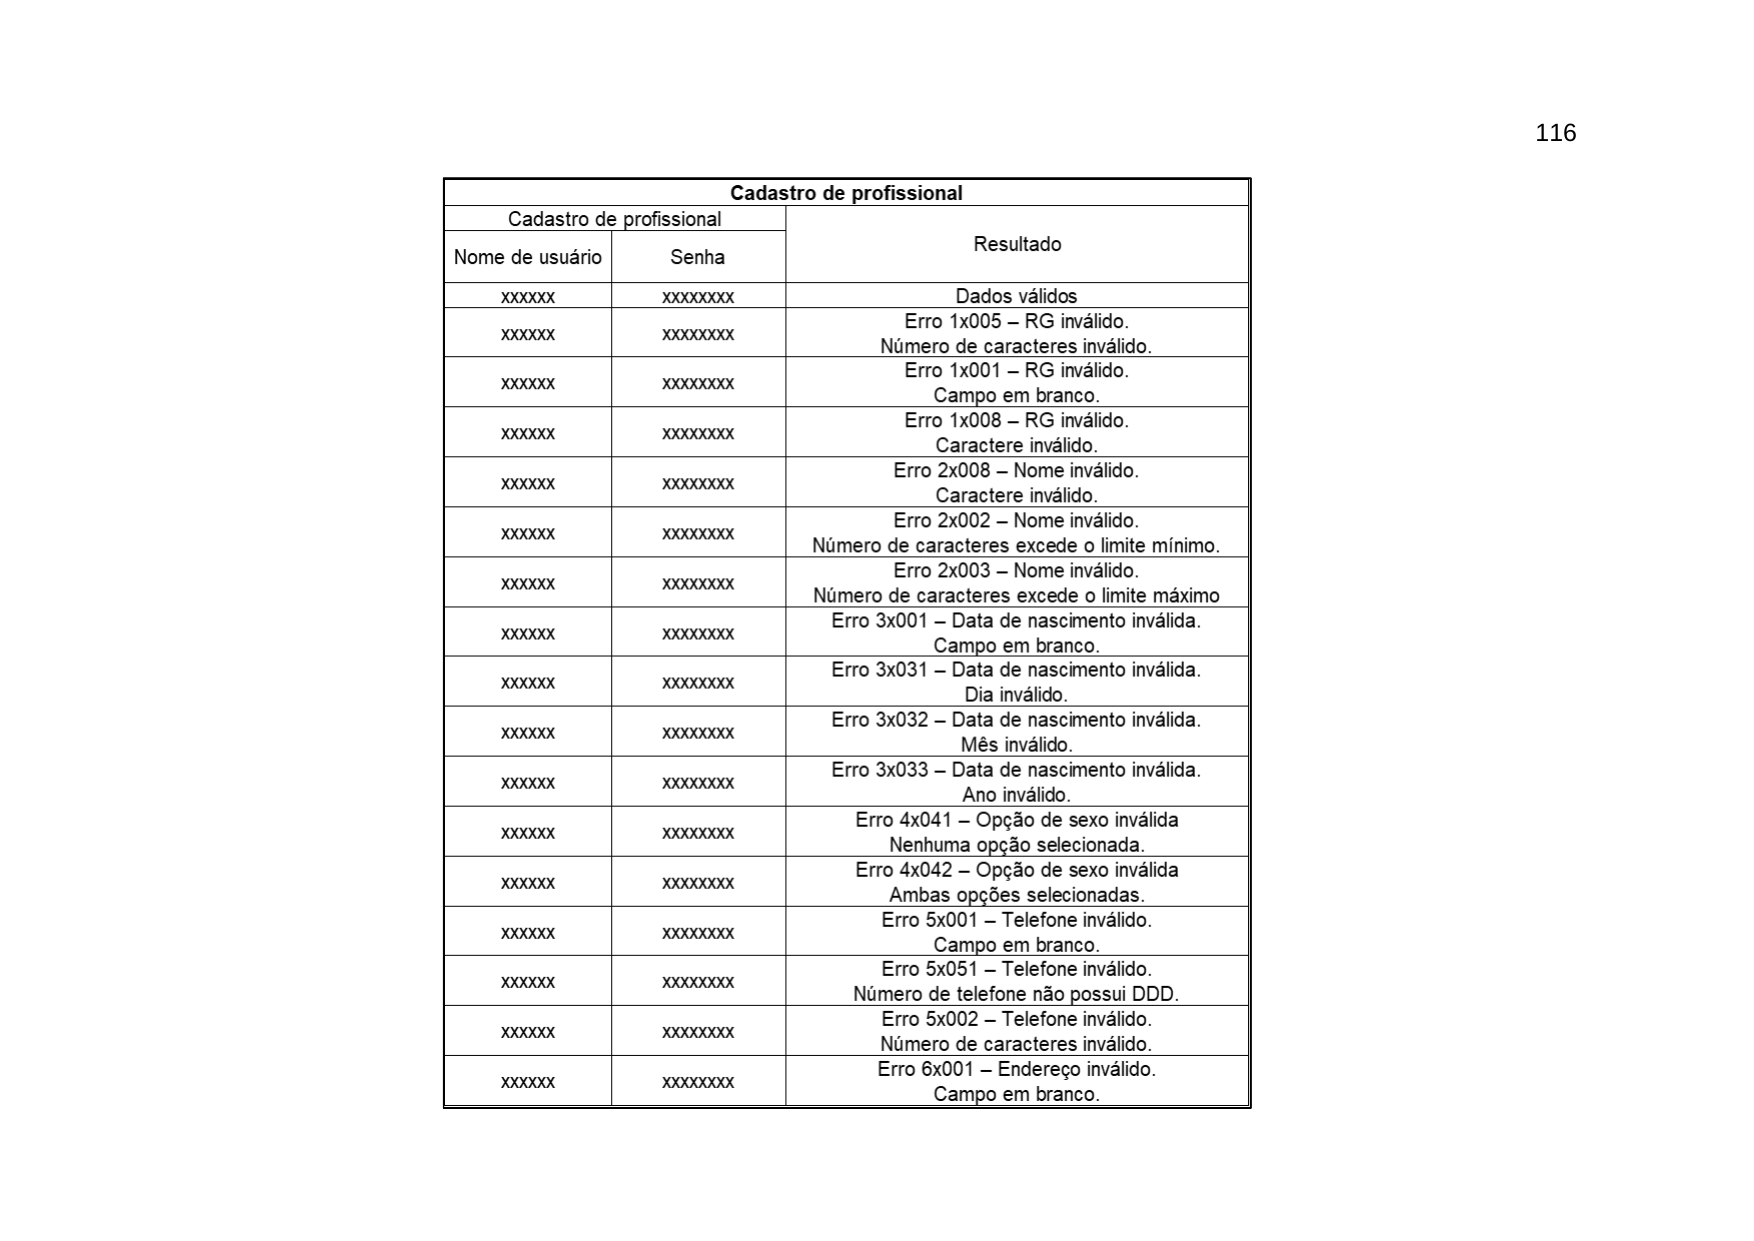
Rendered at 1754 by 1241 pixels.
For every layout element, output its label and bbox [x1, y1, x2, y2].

picture [442, 177, 1252, 1109]
